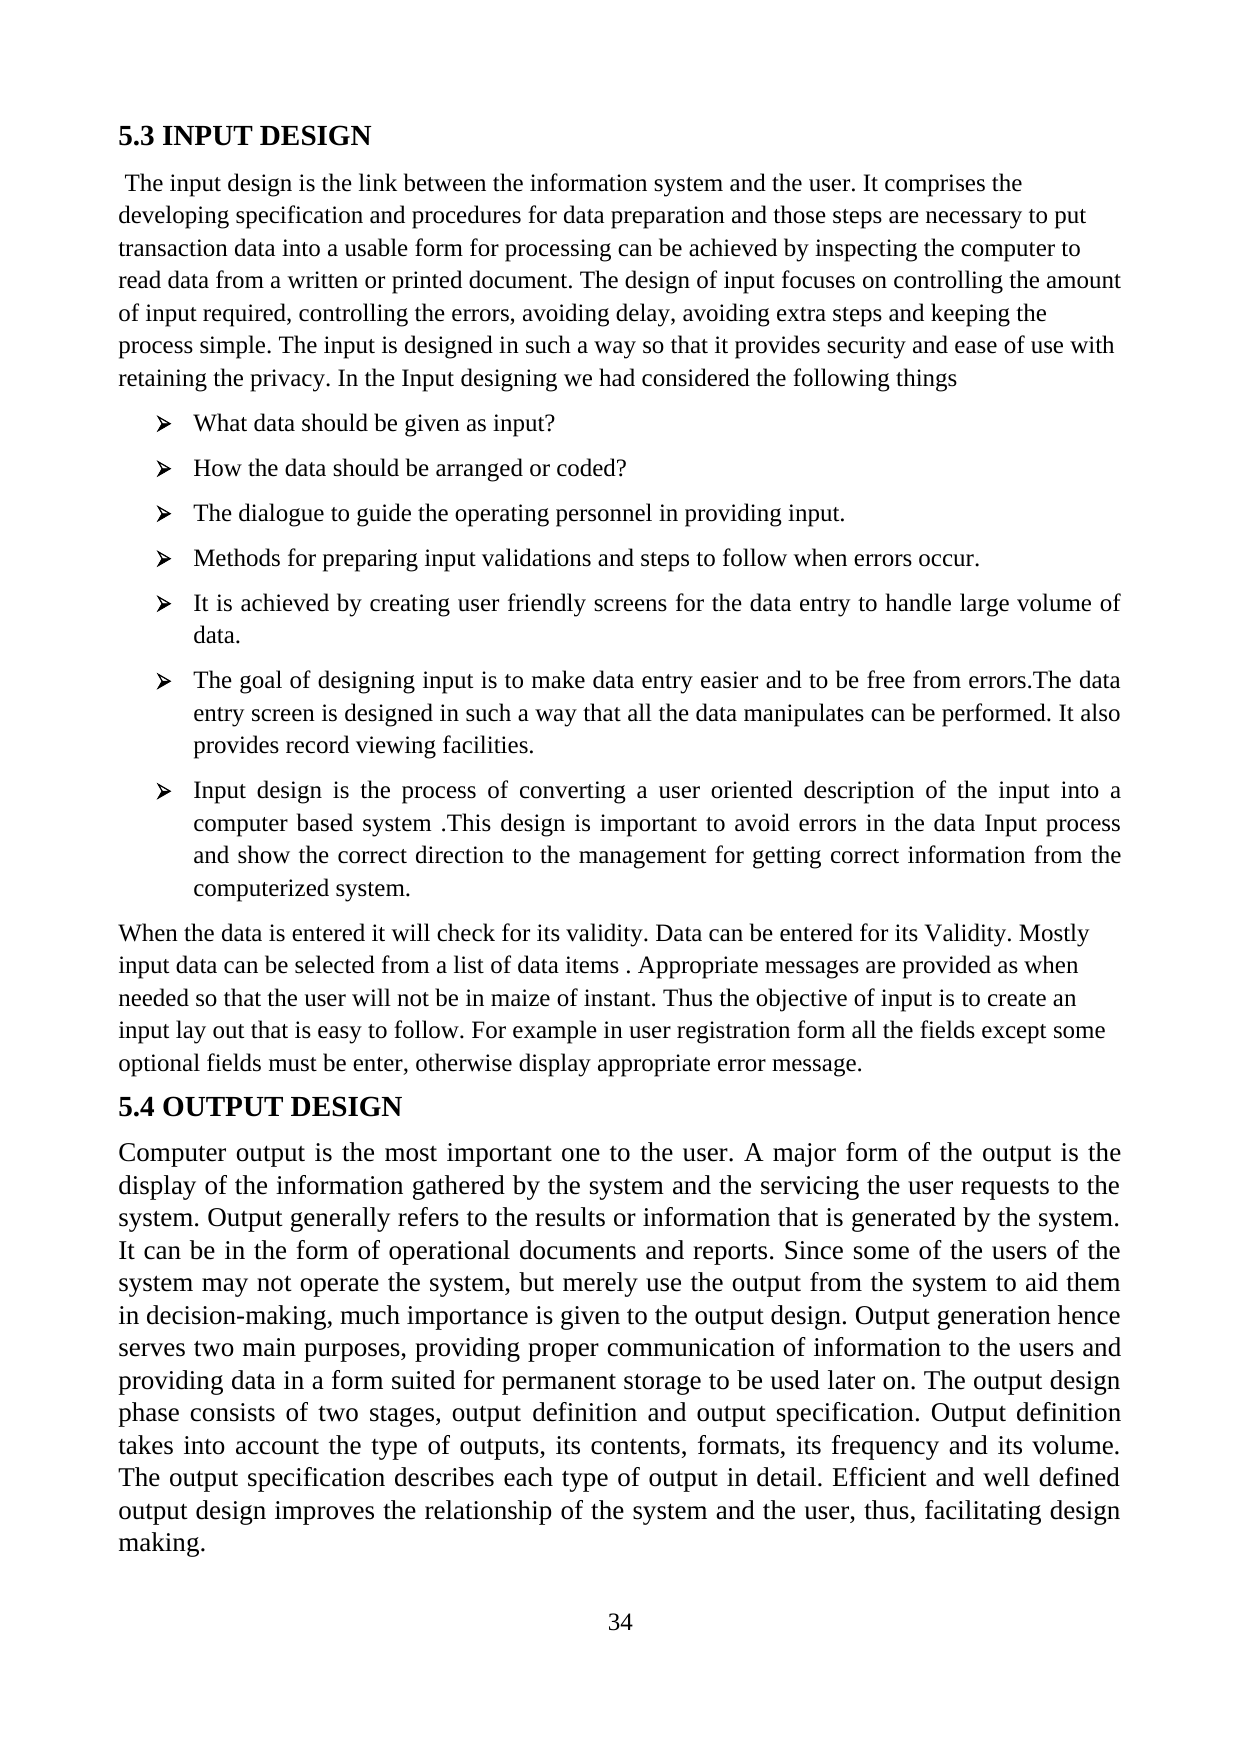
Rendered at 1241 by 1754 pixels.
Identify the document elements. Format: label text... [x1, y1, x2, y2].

text 5.3 INPUT DESIGN [118, 118, 1122, 152]
text 5.4 OUTPUT DESIGN [118, 1089, 1122, 1123]
list Methods for preparing input validations and steps to follow when errors occur. [156, 539, 1122, 572]
text When the data is entered it will check for its validity. Data can be entered for its Validity. Mostly input data can be selected from a list of data items . Appropriate messages are provided as when needed so that the user will not be in maize of instant. Thus the objective of input is to create an input lay out that is easy to follow. For example in user registration form all the fields except some optional fields must be enter, otherwise display appropriate error message. [118, 914, 1122, 1077]
list Input design is the process of converting a user oriented description of the input into a computer based system .This design is important to avoid errors in the data Input process and show the correct direction to the management for getting correct information from the computerized system. [156, 772, 1122, 902]
list How the data should be arranged or coded? [156, 449, 1122, 482]
list The dialogue to guide the operating personnel in providing input. [156, 494, 1122, 527]
list It is achieved by creating user friendly screens for the data entry to handle large volume of data. [156, 584, 1122, 649]
text Computer output is the most important one to the user. A major form of the output is the display of the information gathered by the system and the servicing the user requests to the system. Output generally refers to the results or information that is generated by the system. It can be in the form of operational documents and reports. Since some of the users of the system may not operate the system, but merely use the output from the system to aid them in decision-making, much importance is given to the output design. Output generation hence serves two main purposes, providing proper communication of information to the users and providing data in a form suited for permanent storage to be used later on. The output design phase consists of two stages, output definition and output specification. Output definition takes into account the type of outputs, its contents, formats, its frequency and its volume. The output specification describes each type of output in detail. Efficient and well defined output design improves the relationship of the system and the user, thus, facilitating design making. [118, 1135, 1122, 1558]
list What data should be given as input? [156, 404, 1122, 437]
list The goal of designing input is to make data entry easier and to be free from errors.The data entry screen is designed in such a way that all the data manipulates can be performed. It also provides record viewing facilities. [156, 662, 1122, 759]
text The input design is the link between the information system and the user. It comprises the developing specification and procedures for data preparation and those steps are necessary to put transaction data into a usable form for processing can be achieved by inspecting the computer to read data from a written or printed document. The design of input focuses on controlling the amount of input required, controlling the errors, avoiding delay, avoiding extra steps and keeping the process simple. The input is designed in such a way so that it provides security and ease of use with retaining the privacy. In the Input designing we had considered the following things [118, 164, 1122, 392]
